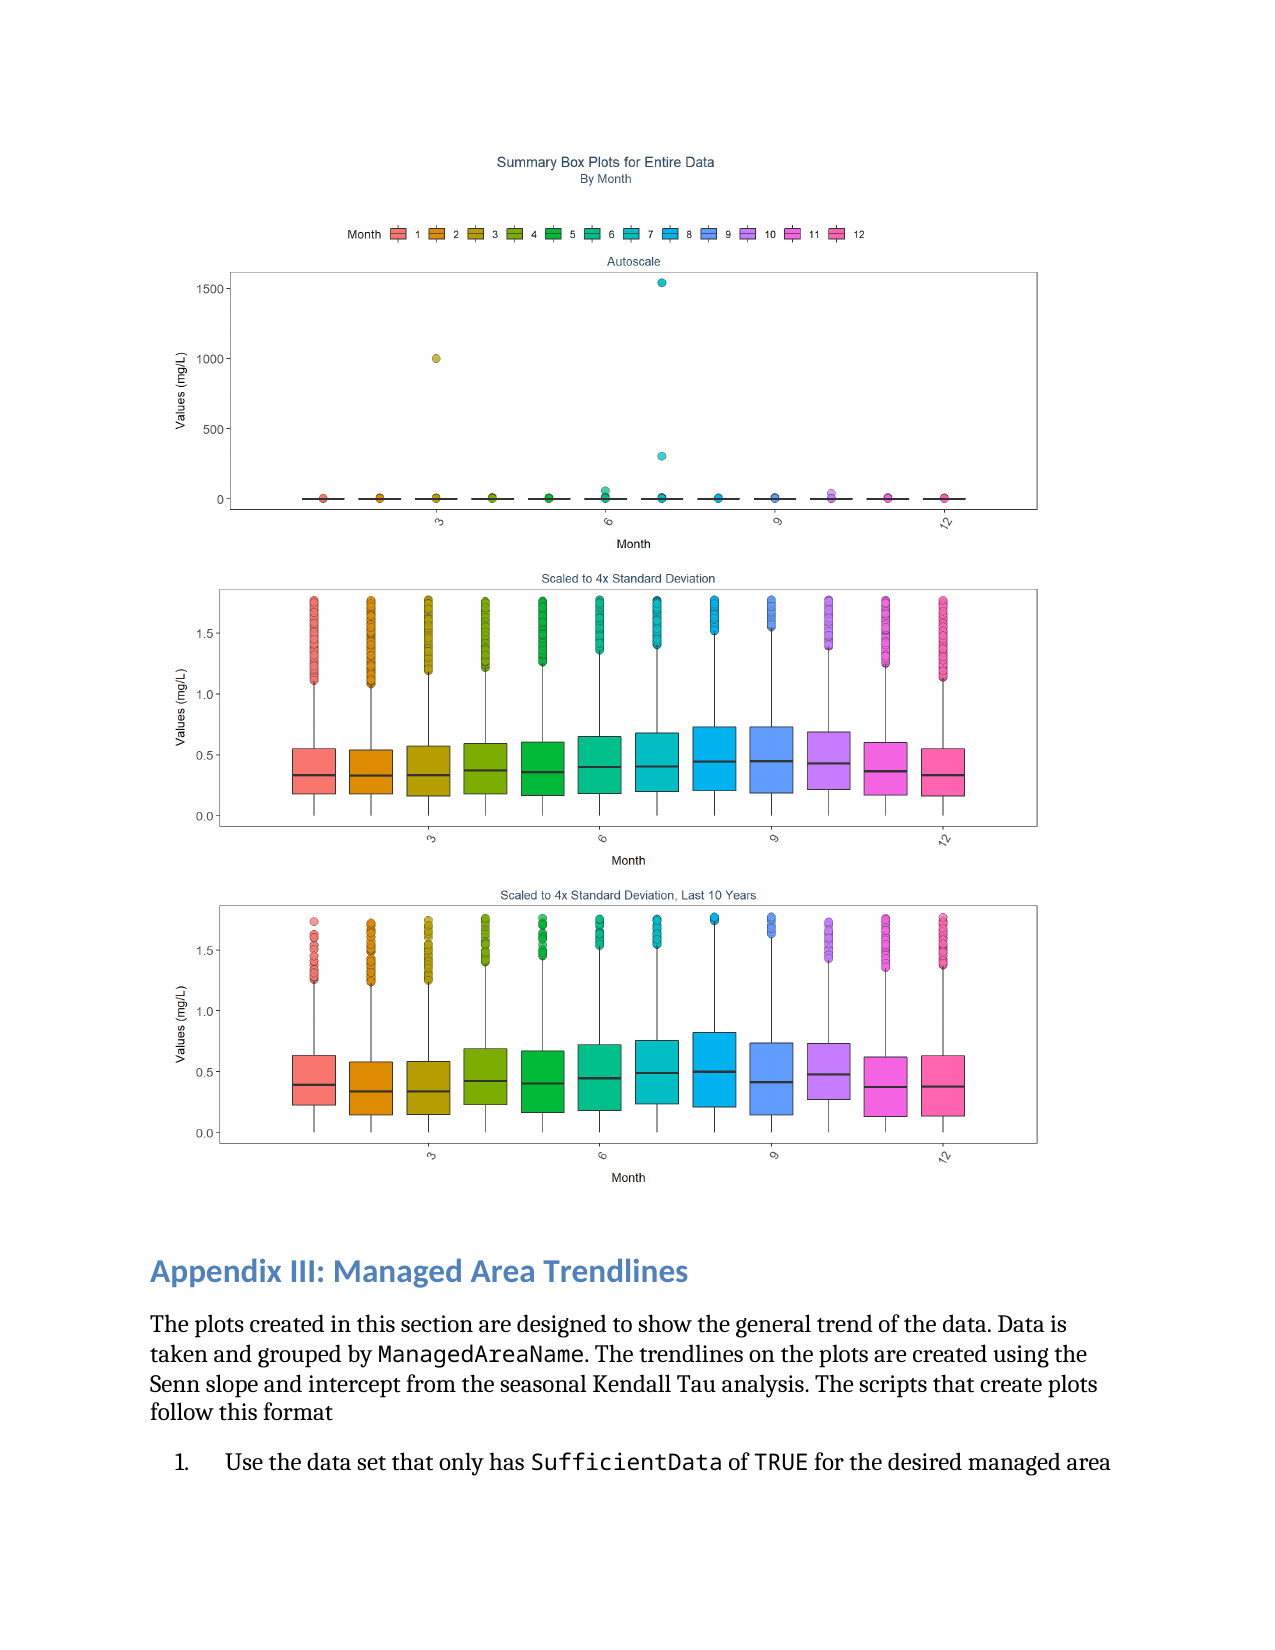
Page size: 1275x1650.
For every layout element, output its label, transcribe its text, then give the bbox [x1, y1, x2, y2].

text The plots created in this section are designed to show the general trend of the data. Data is taken and grouped by ManagedAreaName. The trendlines on the plots are created using the Senn slope and intercept from the seasonal Kendall Tau analysis. The scripts that create plots follow this format [150, 1309, 1125, 1427]
list Use the data set that only has SufficientData of TRUE for the desired managed area [175, 1446, 1125, 1477]
picture [168, 150, 1044, 1200]
subtitle Appendix III: Managed Area Trendlines [150, 1250, 1125, 1291]
